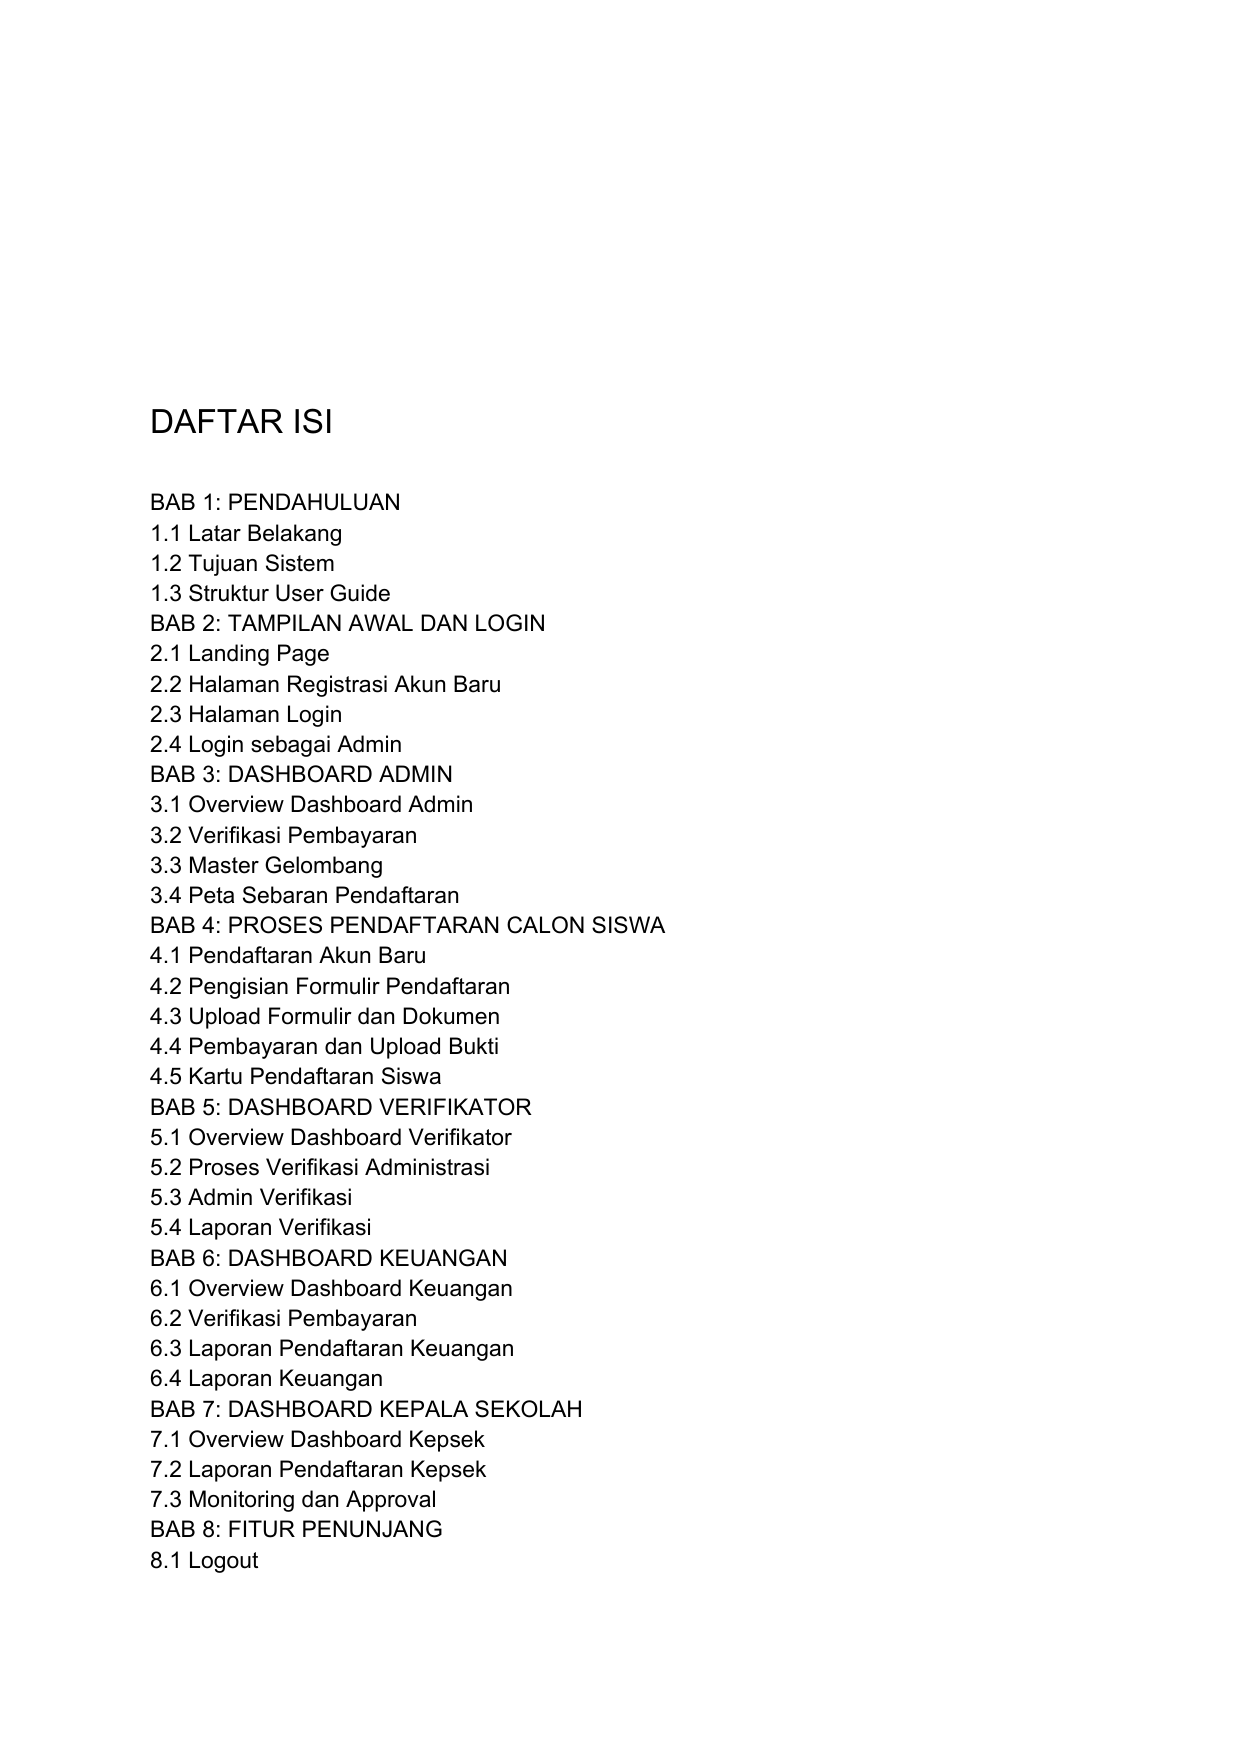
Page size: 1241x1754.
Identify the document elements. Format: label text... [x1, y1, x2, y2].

text BAB 3: DASHBOARD ADMIN 3.1 Overview Dashboard Admin 3.2 Verifikasi Pembayaran 3.3 Master Gelombang 3.4 Peta Sebaran Pendaftaran [150, 761, 1090, 908]
text BAB 6: DASHBOARD KEUANGAN 6.1 Overview Dashboard Keuangan 6.2 Verifikasi Pembayaran 6.3 Laporan Pendaftaran Keuangan 6.4 Laporan Keuangan [150, 1244, 1090, 1392]
subtitle DAFTAR ISI [150, 402, 1090, 441]
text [150, 1516, 1090, 1573]
text BAB 5: DASHBOARD VERIFIKATOR 5.1 Overview Dashboard Verifikator 5.2 Proses Verifikasi Administrasi 5.3 Admin Verifikasi 5.4 Laporan Verifikasi [150, 1093, 1090, 1241]
text BAB 2: TAMPILAN AWAL DAN LOGIN 2.1 Landing Page 2.2 Halaman Registrasi Akun Baru 2.3 Halaman Login 2.4 Login sebagai Admin [150, 610, 1090, 757]
text BAB 1: PENDAHULUAN 1.1 Latar Belakang 1.2 Tujuan Sistem 1.3 Struktur User Guide [150, 489, 1090, 606]
text BAB 4: PROSES PENDAFTARAN CALON SISWA 4.1 Pendaftaran Akun Baru 4.2 Pengisian Formulir Pendaftaran 4.3 Upload Formulir dan Dokumen 4.4 Pembayaran dan Upload Bukti 4.5 Kartu Pendaftaran Siswa [150, 912, 1090, 1090]
text BAB 7: DASHBOARD KEPALA SEKOLAH 7.1 Overview Dashboard Kepsek 7.2 Laporan Pendaftaran Kepsek 7.3 Monitoring dan Approval [150, 1396, 1090, 1513]
